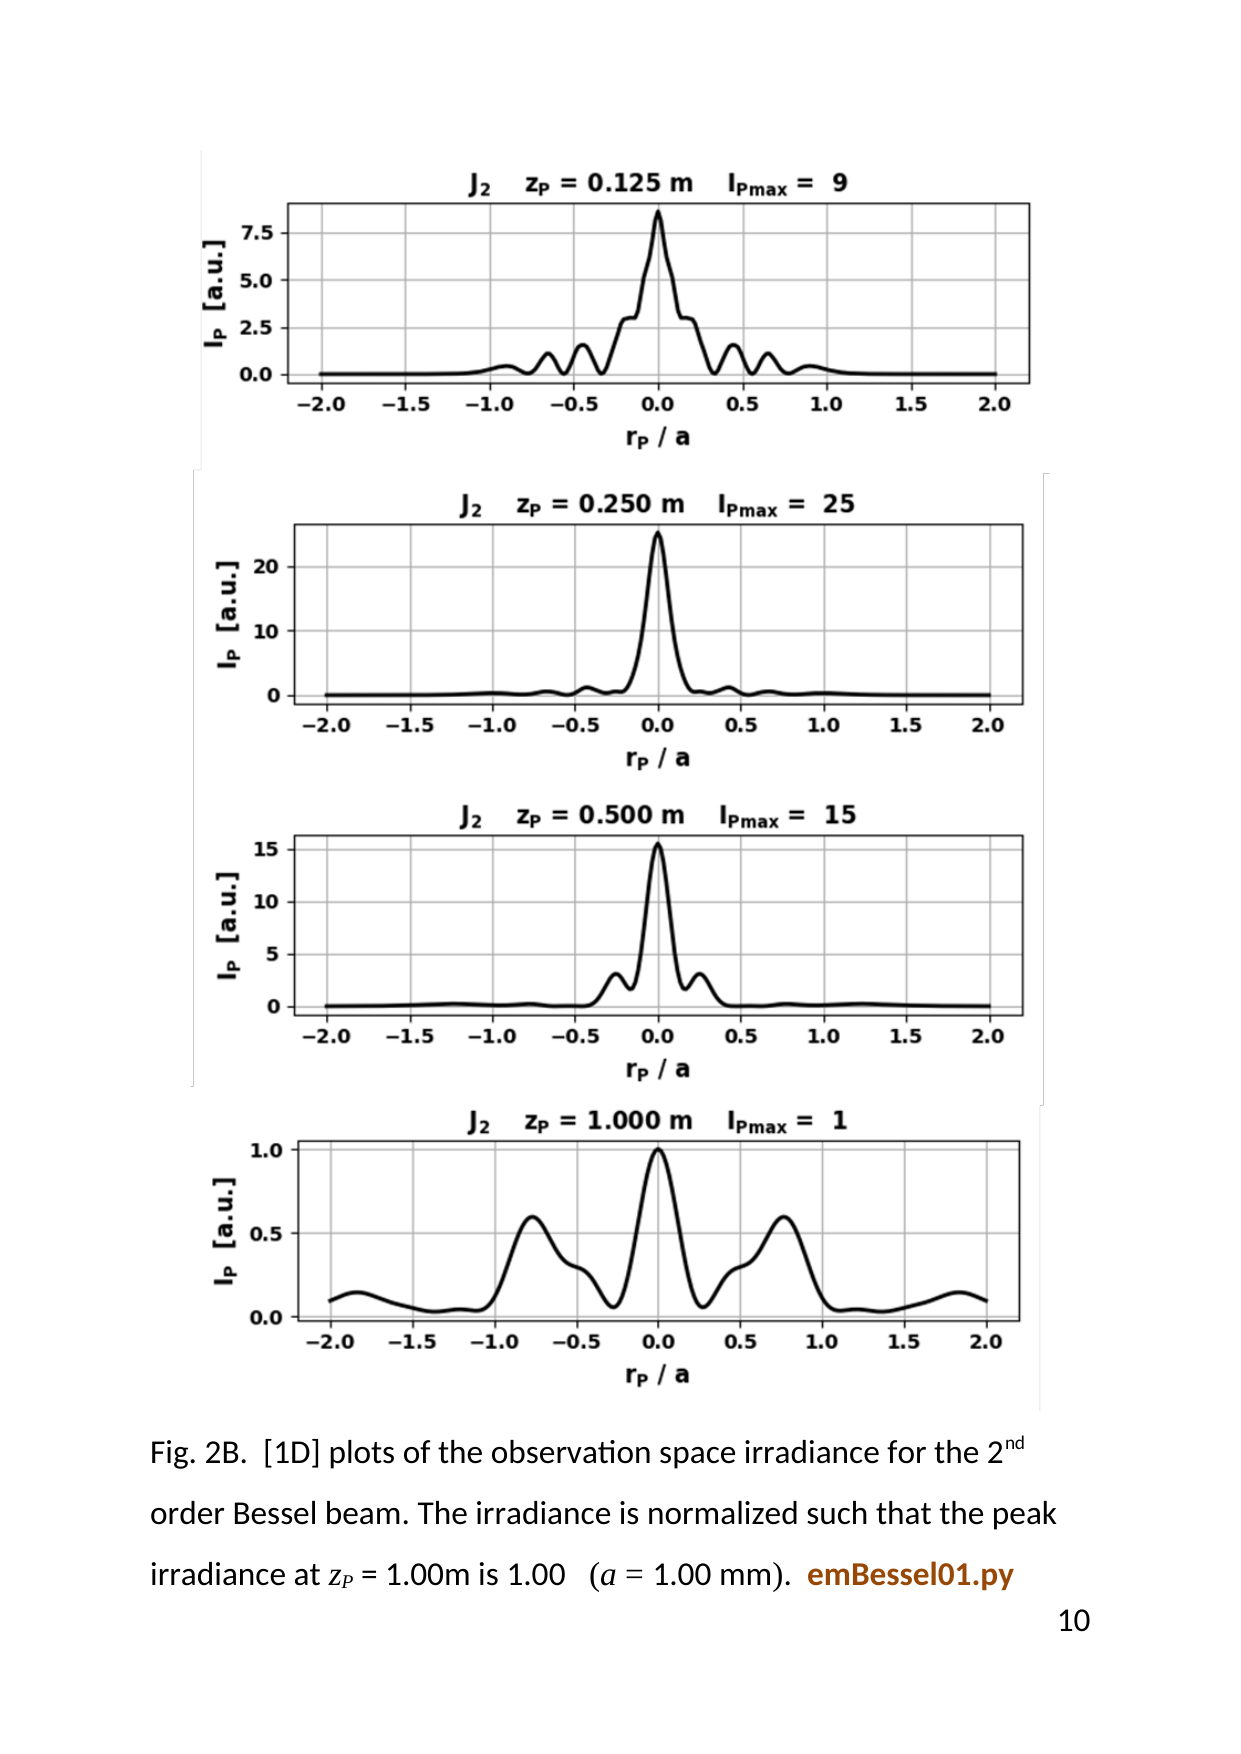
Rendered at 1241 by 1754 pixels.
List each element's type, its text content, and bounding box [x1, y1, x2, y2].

text Fig. 2B. [1D] plots of the observation space irradiance for the 2nd order Bessel beam. The irradiance is normalized such that the peak irradiance at zP = 1.00m is 1.00 (a = 1.00 mm). emBessel01.py [150, 1431, 1090, 1593]
picture [190, 150, 1050, 1411]
